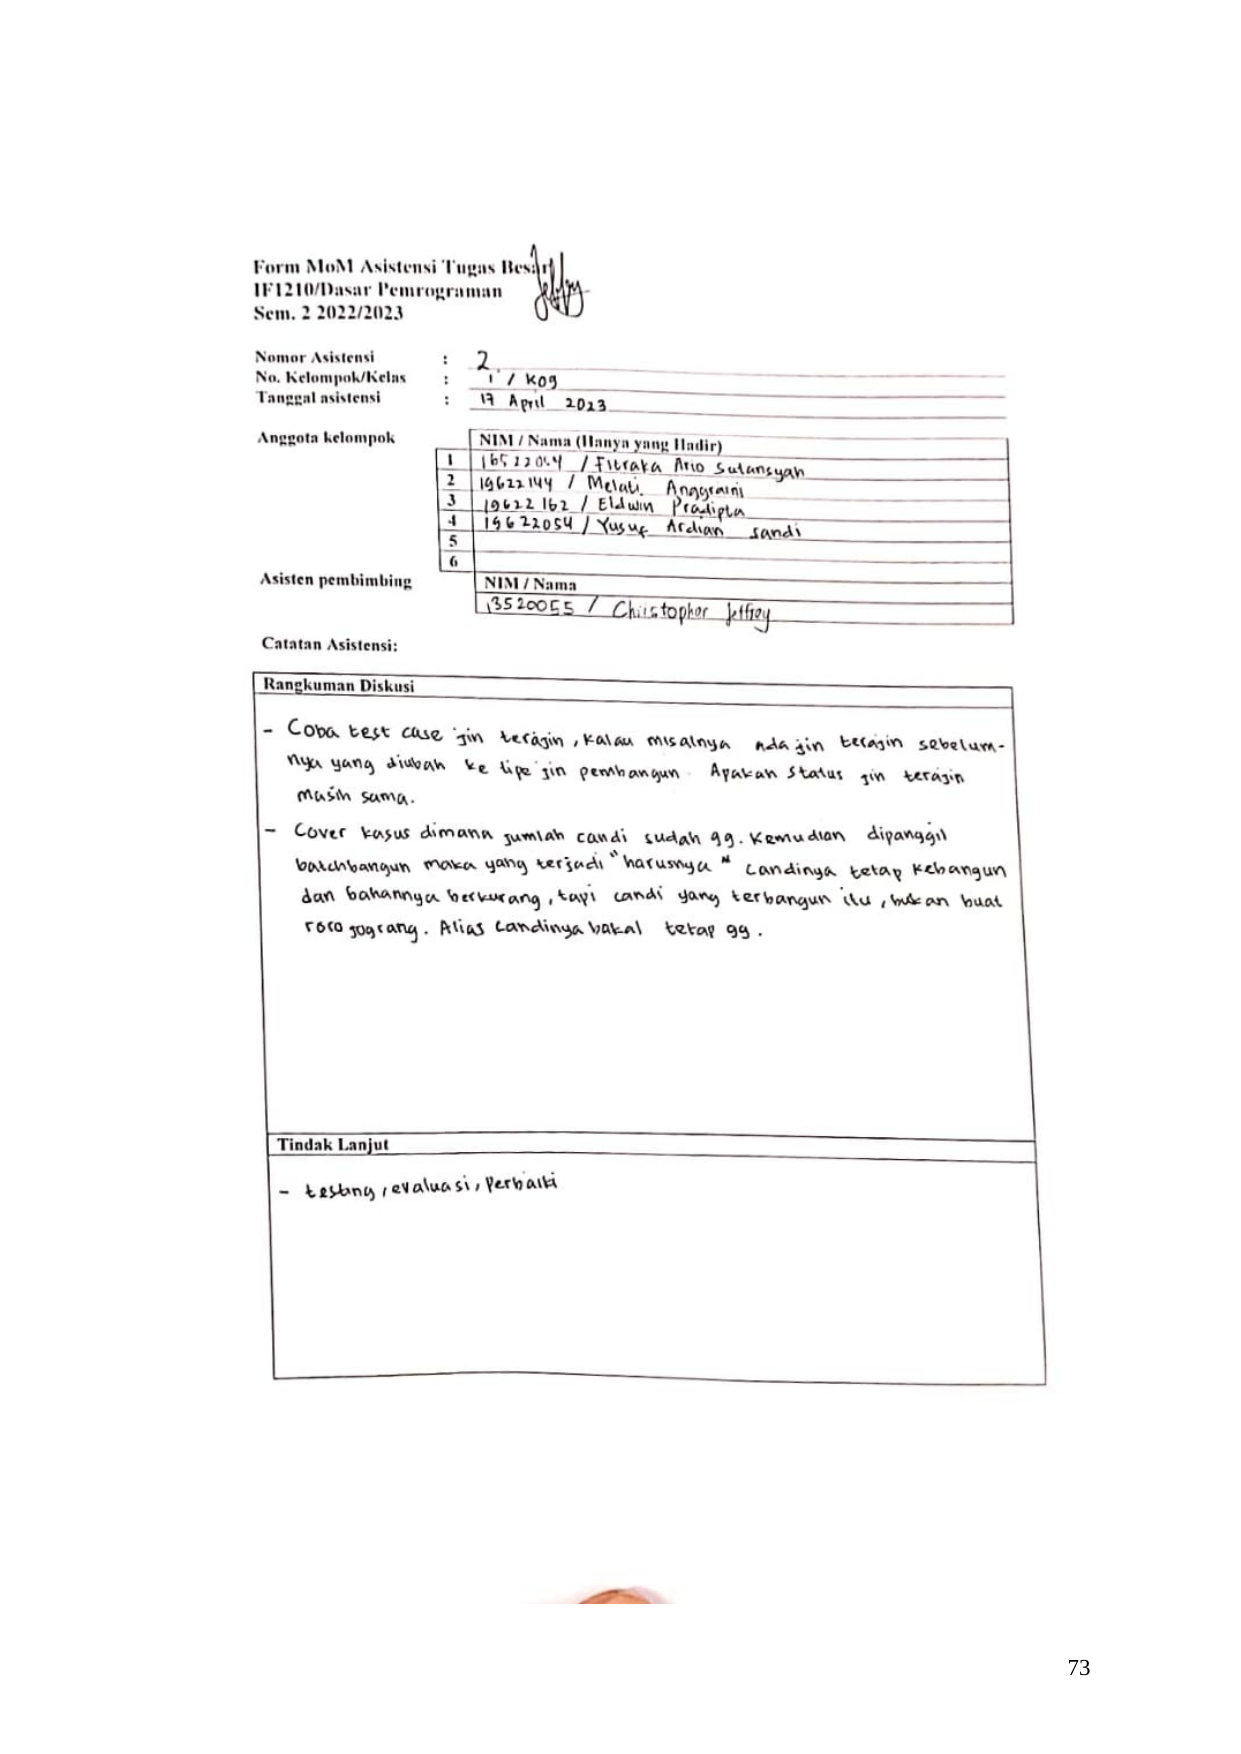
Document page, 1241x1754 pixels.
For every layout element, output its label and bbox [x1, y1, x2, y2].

picture [150, 150, 1091, 1604]
